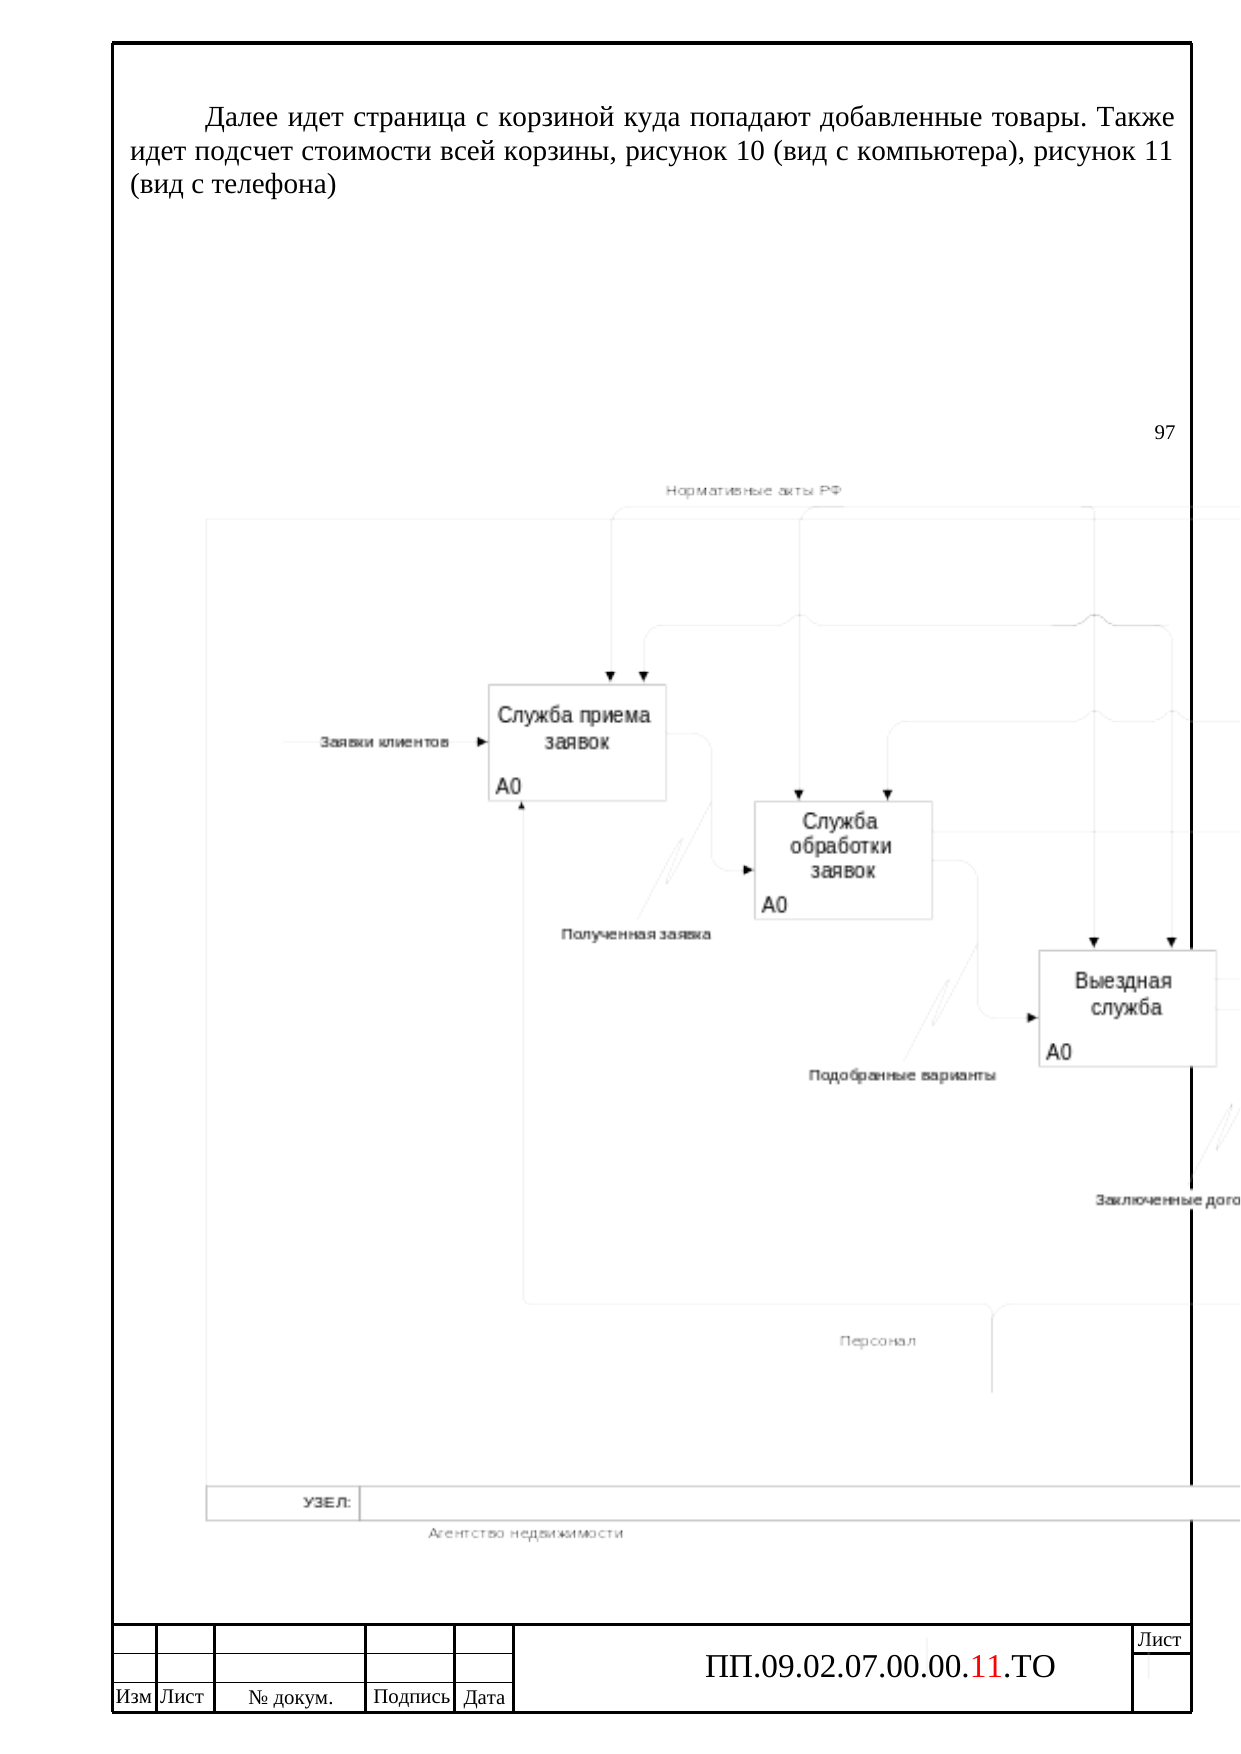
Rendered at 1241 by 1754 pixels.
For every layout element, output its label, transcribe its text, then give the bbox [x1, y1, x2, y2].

text Далее идет страница с корзиной куда попадают добавленные товары. Также идет подсчет стоимости всей корзины, рисунок 10 (вид с компьютера), рисунок 11 (вид с телефона) [130, 99, 1175, 200]
